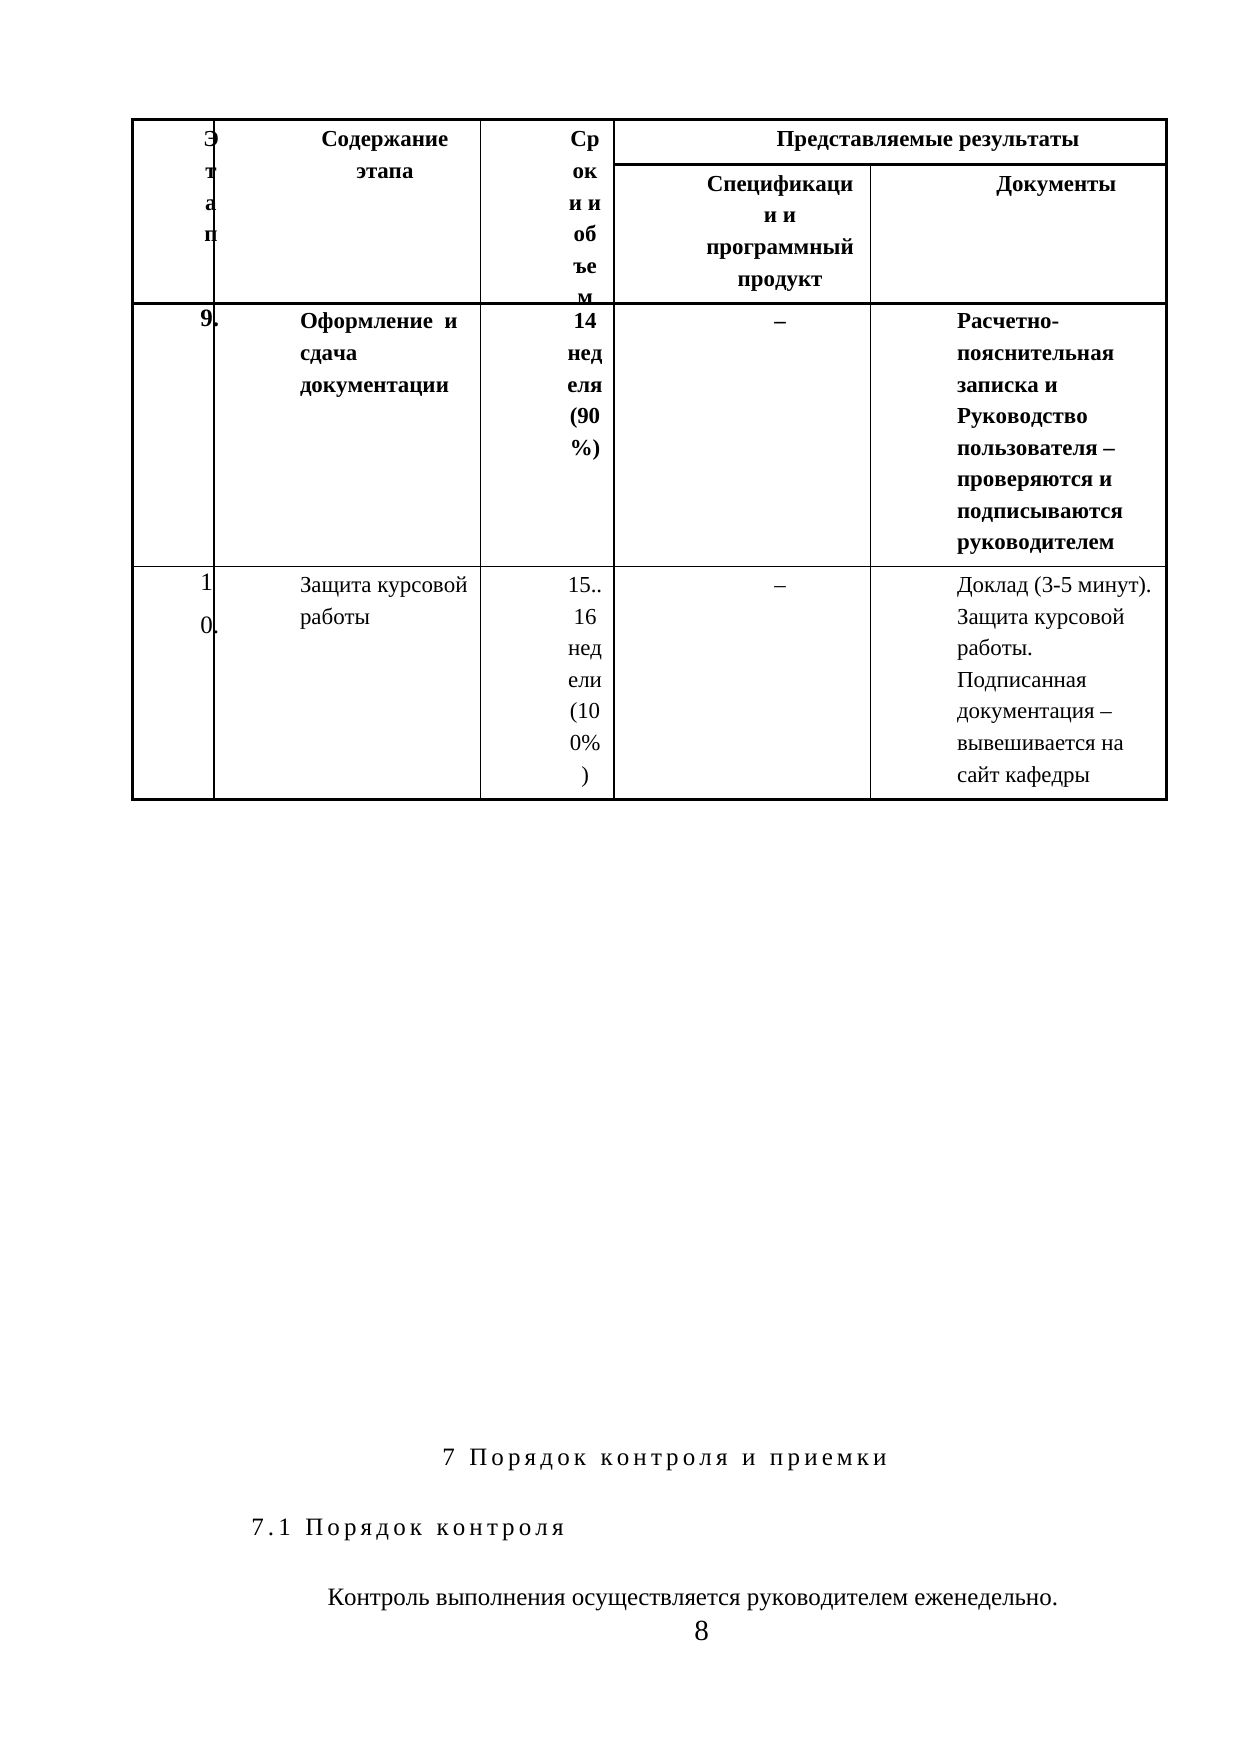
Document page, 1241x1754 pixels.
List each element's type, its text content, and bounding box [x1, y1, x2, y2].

text 7 Порядок контроля и приемки [177, 1442, 1152, 1471]
table_cell – [615, 567, 870, 798]
table_cell Расчетно-пояснительная записка и Руководство пользователя – проверяются и подписываются руководителем [871, 305, 1165, 566]
text 7.1 Порядок контроля [177, 1512, 1152, 1541]
table_cell – [615, 305, 870, 566]
table_cell Доклад (3-5 минут). Защита курсовой работы. Подписанная документация – вывешивается на сайт кафедры [871, 567, 1165, 798]
table_header Представляемые результаты [615, 121, 1165, 163]
table_cell Оформление и сдача документации [215, 305, 480, 566]
table_cell Документы [871, 166, 1165, 302]
table_cell Спецификации и программный продукт [615, 166, 870, 302]
table_header Этап [134, 121, 213, 302]
table_header Сроки и объем [481, 121, 613, 302]
text Контроль выполнения осуществляется руководителем еженедельно. [252, 1582, 1152, 1611]
table_cell Защита курсовой работы [215, 567, 480, 798]
table_cell 10. [134, 567, 213, 798]
table_cell 15..16 недели (100%) [481, 567, 613, 798]
table_cell 9. [134, 305, 213, 566]
table_header Содержание этапа [215, 121, 480, 302]
table_cell 14 неделя (90 %) [481, 305, 613, 566]
